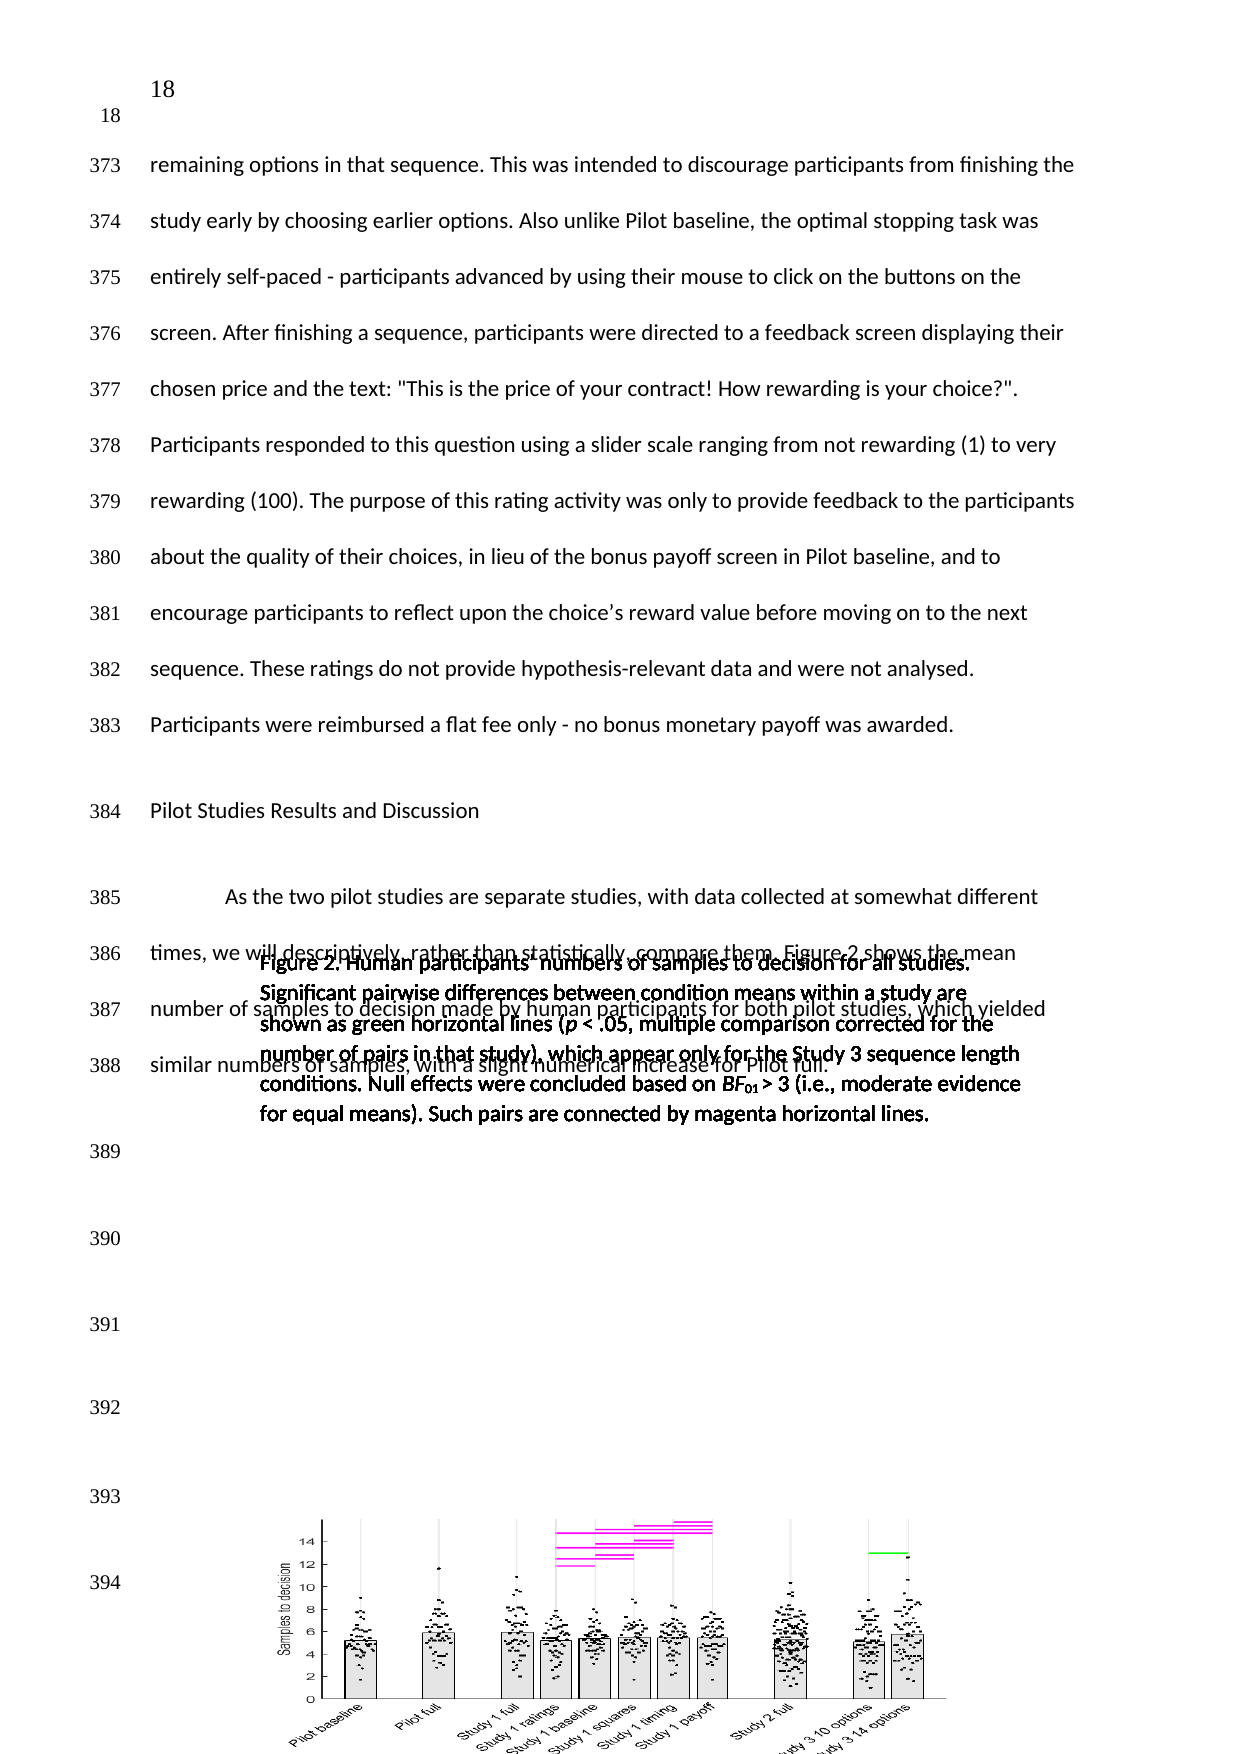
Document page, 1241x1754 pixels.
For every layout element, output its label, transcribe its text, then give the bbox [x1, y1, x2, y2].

picture [217, 1479, 1024, 1754]
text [150, 150, 1090, 738]
text Pilot Studies Results and Discussion [150, 796, 1090, 824]
text As the two pilot studies are separate studies, with data collected at somewhat different times, we will descriptively, rather than statistically, compare them. Figure 2 shows the mean number of samples to decision made by human participants for both pilot studies, which yielded similar numbers of samples, with a slight numerical increase for Pilot full. [150, 882, 1090, 1079]
